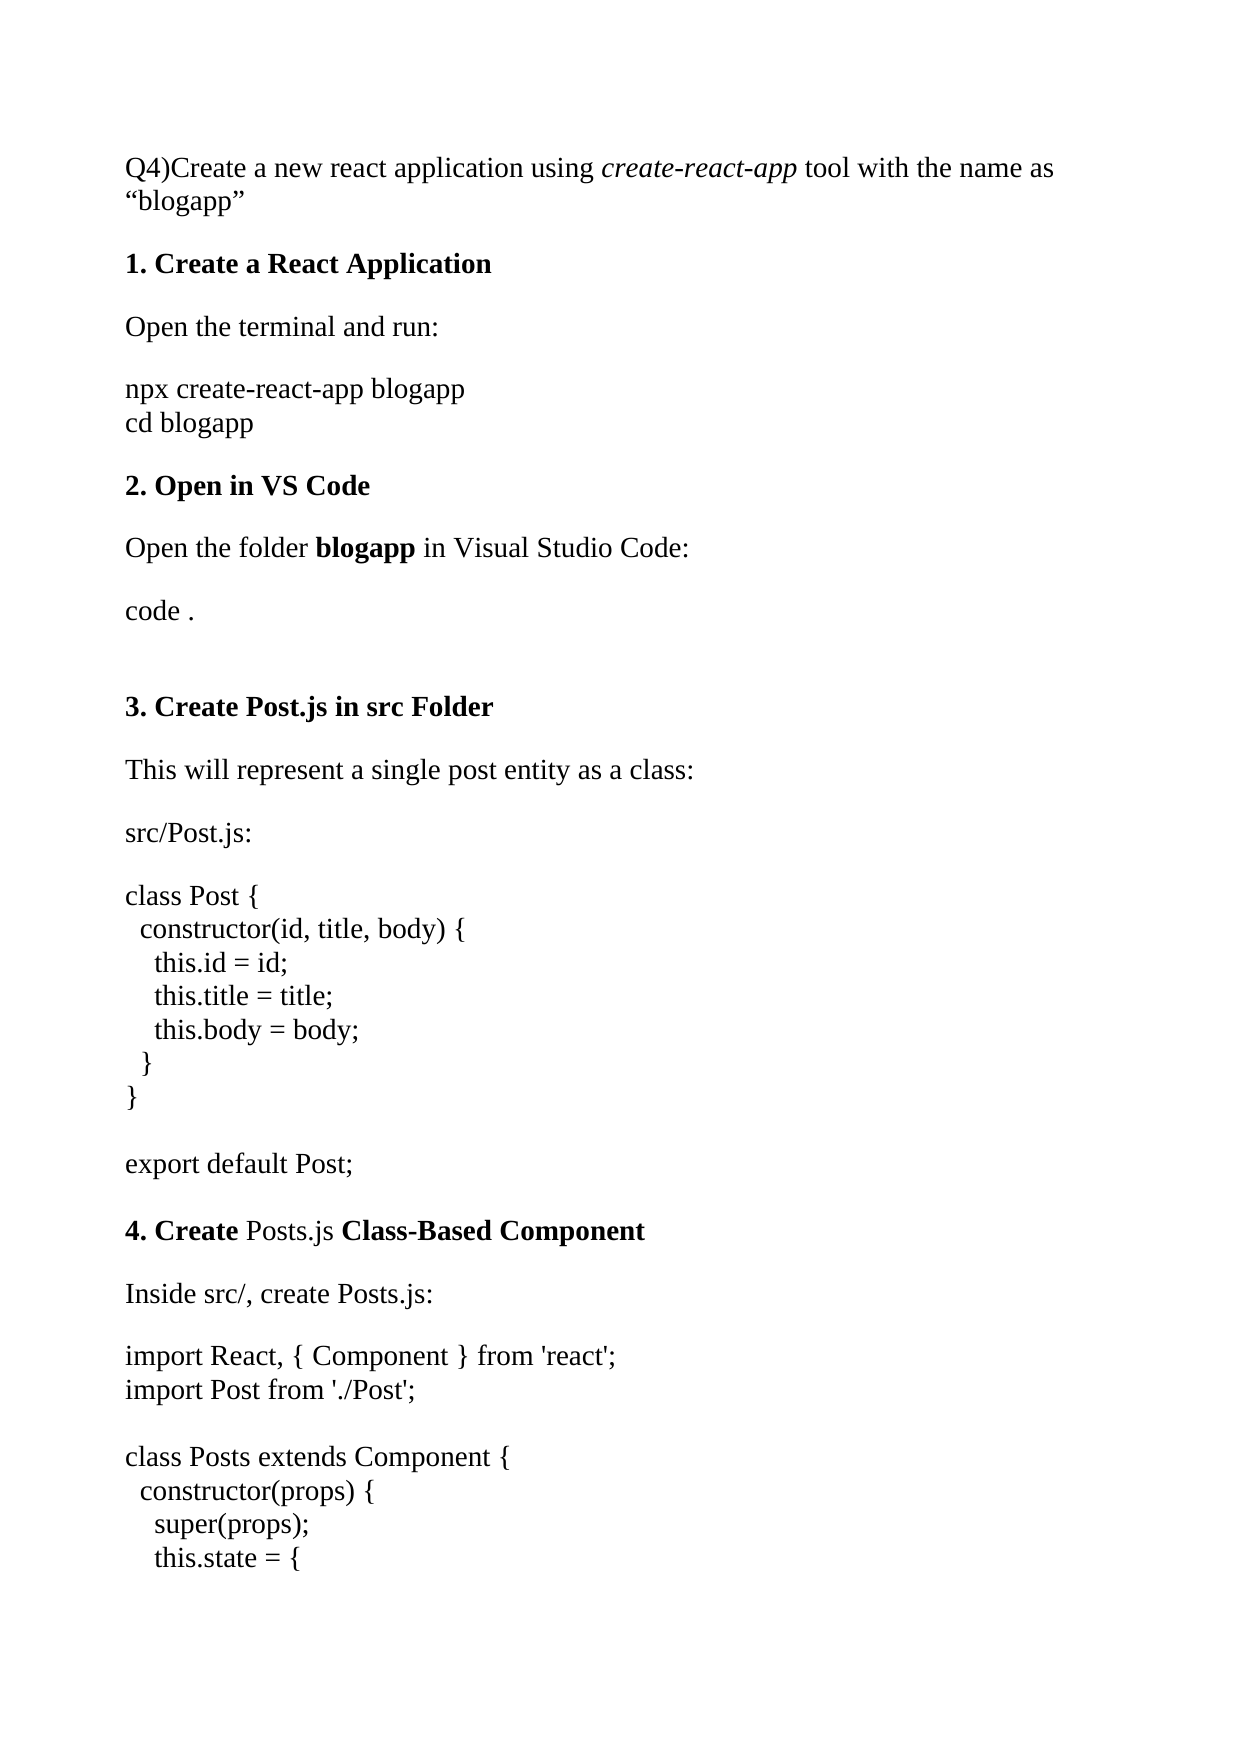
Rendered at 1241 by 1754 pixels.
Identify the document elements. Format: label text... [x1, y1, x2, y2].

subtitle 1. Create a React Application [125, 246, 1104, 280]
text code . [125, 593, 1104, 627]
text this.state = { [125, 1540, 1104, 1573]
subtitle 3. Create Post.js in src Folder [125, 689, 1104, 723]
text export default Post; [125, 1146, 1104, 1179]
text class Post { [125, 878, 1104, 911]
text 4. Create Posts.js Class-Based Component [125, 1213, 1104, 1247]
text } [125, 1079, 1104, 1112]
text this.id = id; [125, 945, 1104, 978]
text cd blogapp [125, 405, 1104, 439]
text import React, { Component } from 'react'; [125, 1338, 1104, 1372]
text } [125, 1045, 1104, 1079]
text src/Post.js: [125, 815, 1104, 848]
text constructor(id, title, body) { [125, 911, 1104, 945]
text constructor(props) { [125, 1473, 1104, 1506]
list Q4)Create a new react application using create-react-app tool with the name as “blogapp” [125, 150, 1104, 217]
text Inside src/, create Posts.js: [125, 1276, 1104, 1309]
text this.title = title; [125, 978, 1104, 1012]
text This will represent a single post entity as a class: [125, 752, 1104, 786]
subtitle 2. Open in VS Code [125, 468, 1104, 501]
text npx create-react-app blogapp [125, 372, 1104, 405]
text class Posts extends Component { [125, 1439, 1104, 1473]
text this.body = body; [125, 1012, 1104, 1045]
text super(props); [125, 1506, 1104, 1540]
text Open the terminal and run: [125, 309, 1104, 342]
text Open the folder blogapp in Visual Studio Code: [125, 531, 1104, 564]
text import Post from './Post'; [125, 1372, 1104, 1406]
